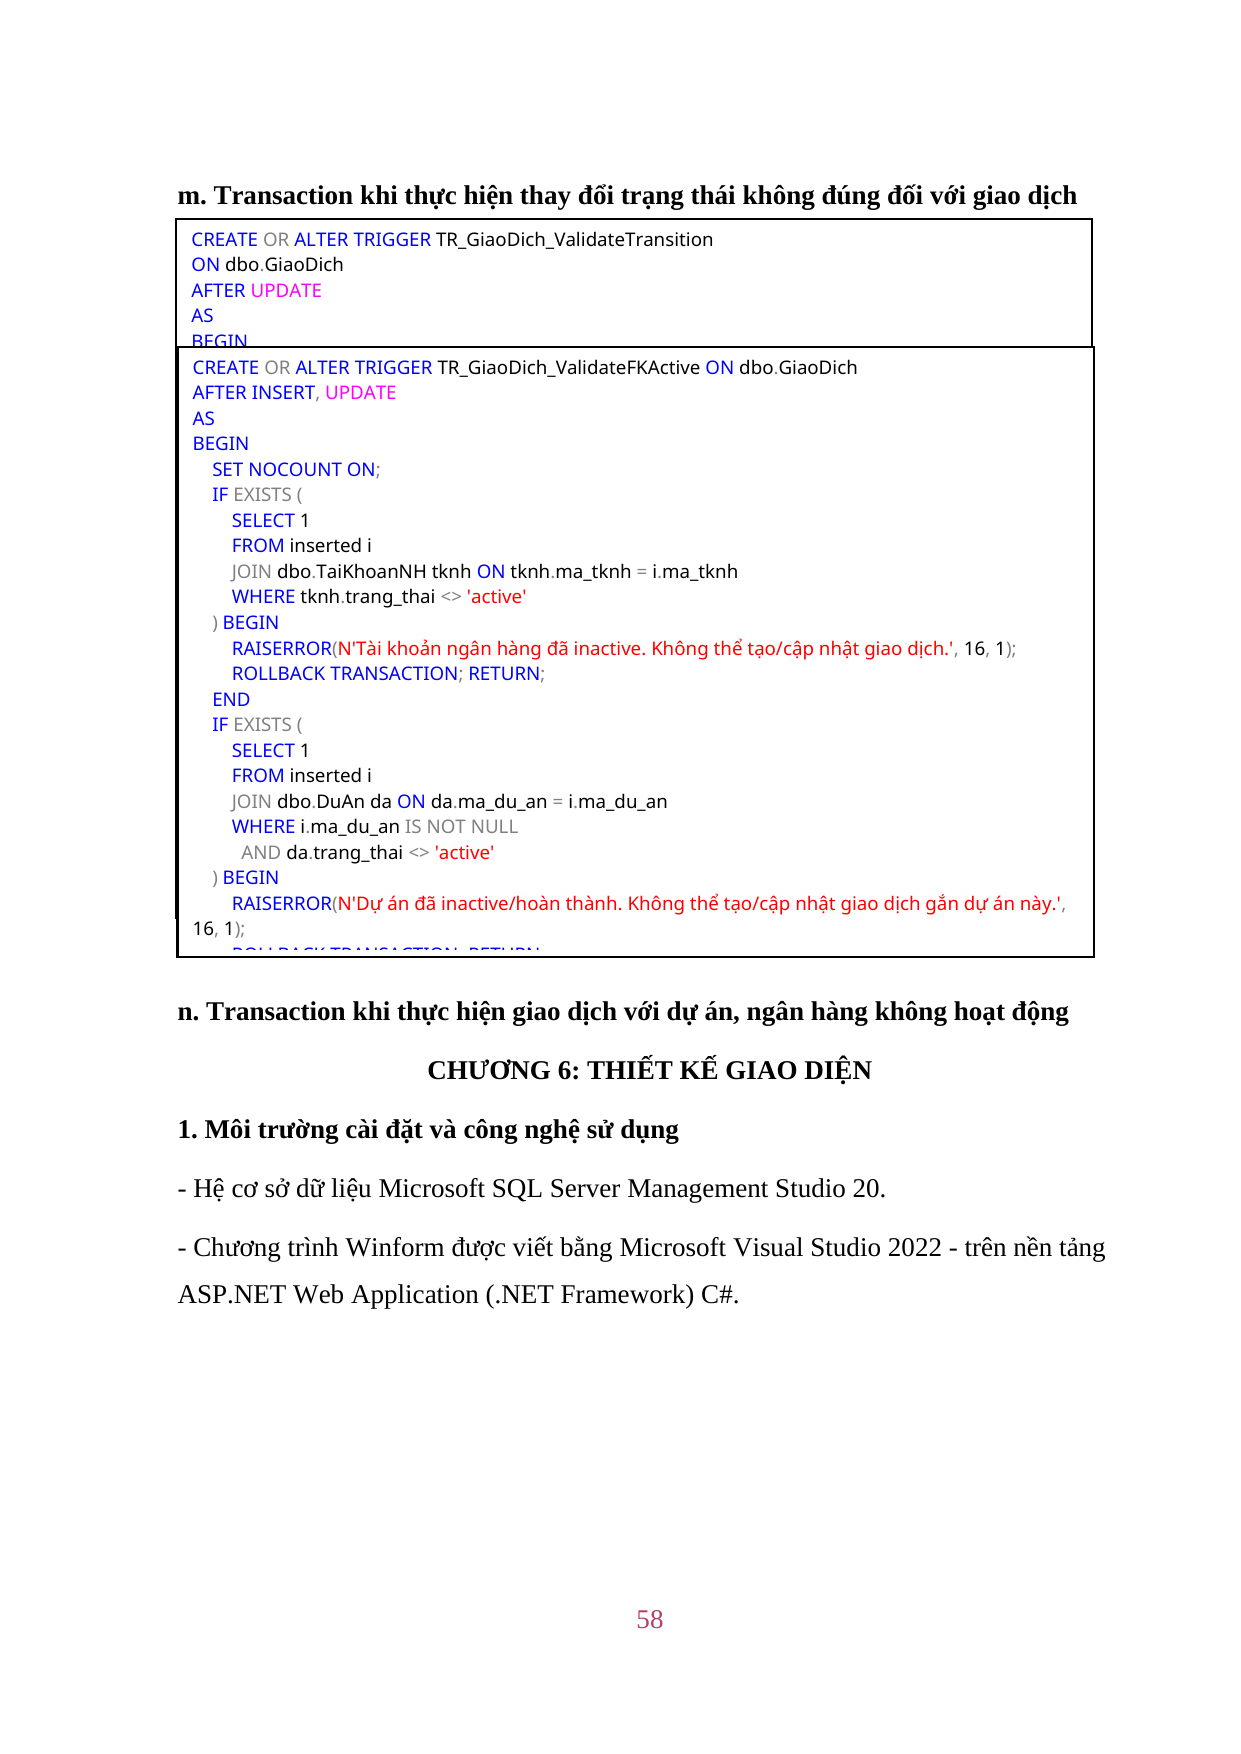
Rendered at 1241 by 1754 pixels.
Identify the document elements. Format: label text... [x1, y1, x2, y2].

text - Chương trình Winform được viết bằng Microsoft Visual Studio 2022 - trên nền tảng ASP.NET Web Application (.NET Framework) C#. [177, 1231, 1122, 1309]
subtitle CHƯƠNG 6: THIẾT KẾ GIAO DIỆN [177, 1054, 1122, 1085]
text m. Transaction khi thực hiện thay đổi trạng thái không đúng đối với giao dịch [177, 179, 1122, 210]
text - Hệ cơ sở dữ liệu Microsoft SQL Server Management Studio 20. [177, 1172, 1122, 1203]
text n. Transaction khi thực hiện giao dịch với dự án, ngân hàng không hoạt động [177, 297, 1122, 1026]
subtitle 1. Môi trường cài đặt và công nghệ sử dụng [177, 1113, 1122, 1144]
